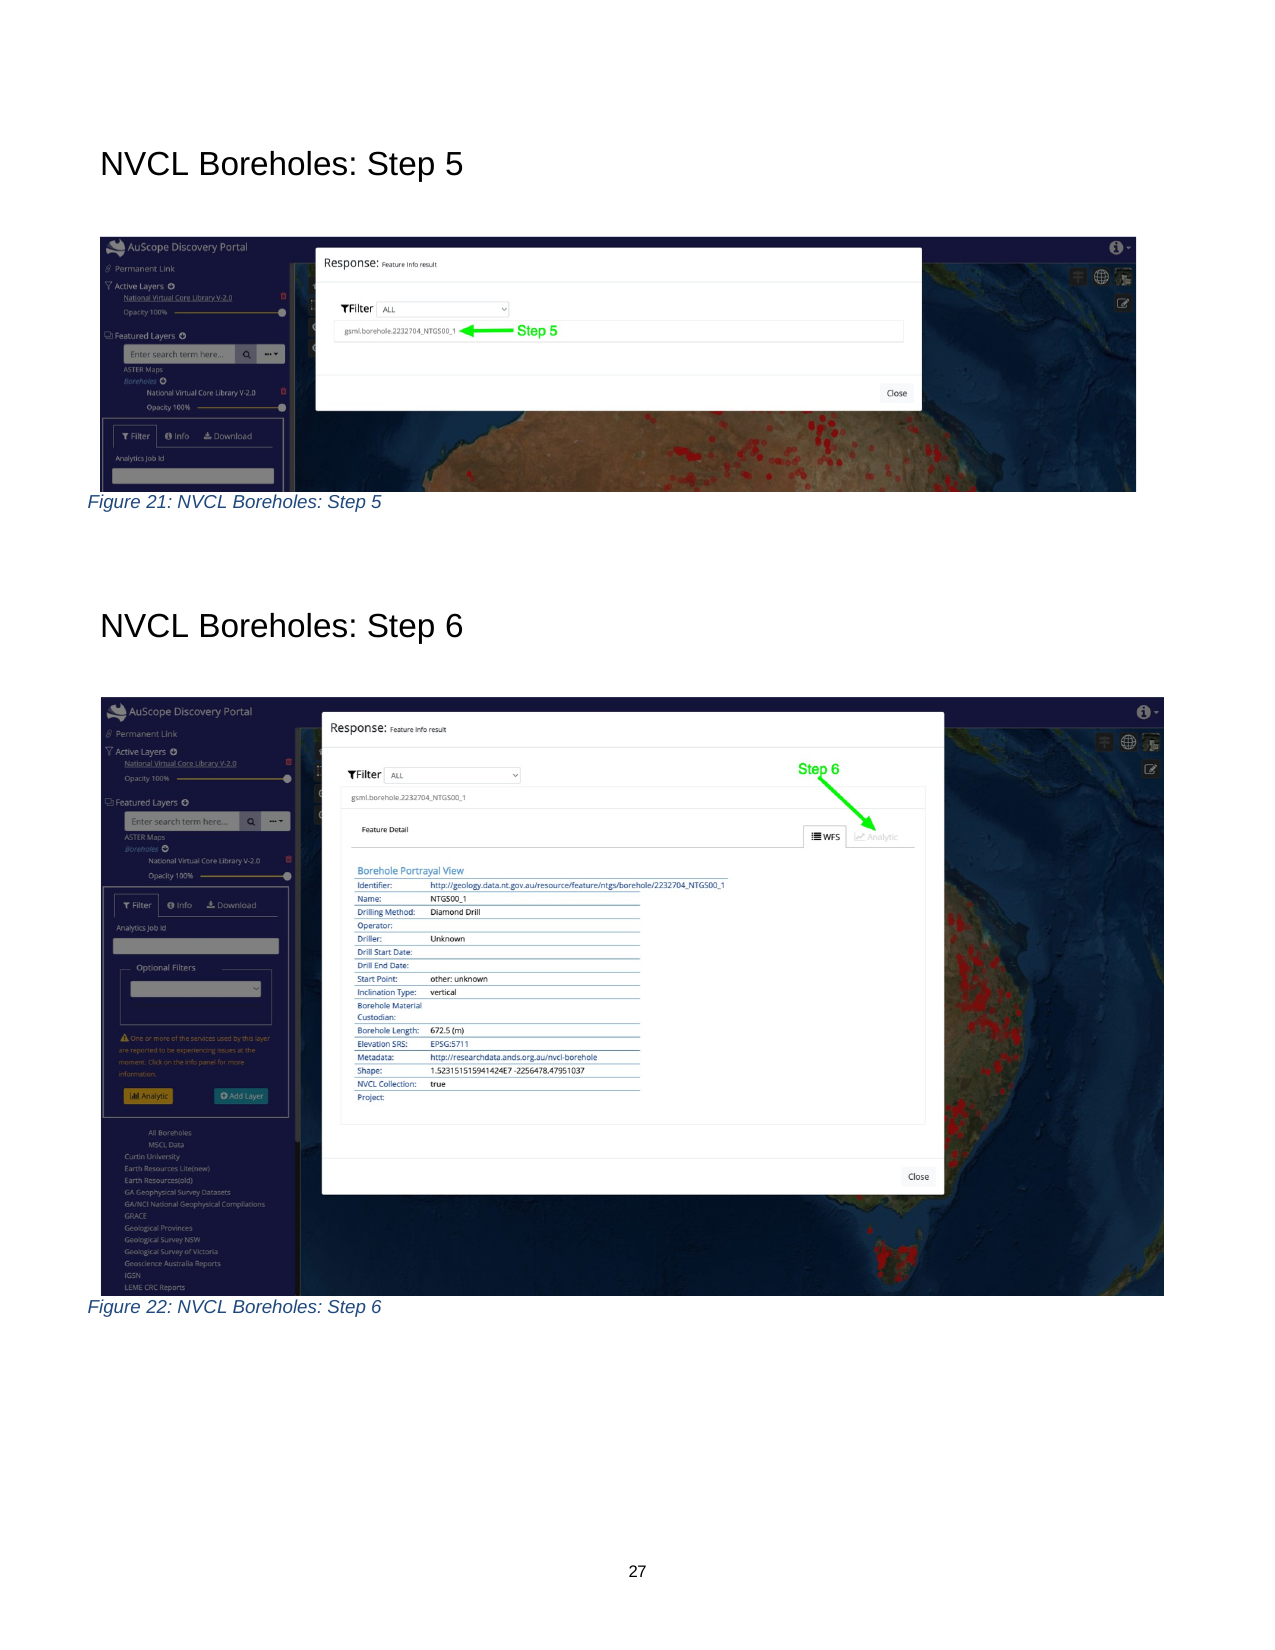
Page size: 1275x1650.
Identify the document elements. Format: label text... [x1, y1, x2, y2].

subtitle NVCL Boreholes: Step 6 [100, 606, 1192, 644]
picture [100, 236, 1137, 492]
picture [100, 697, 1164, 1296]
subtitle NVCL Boreholes: Step 5 [100, 144, 1192, 182]
